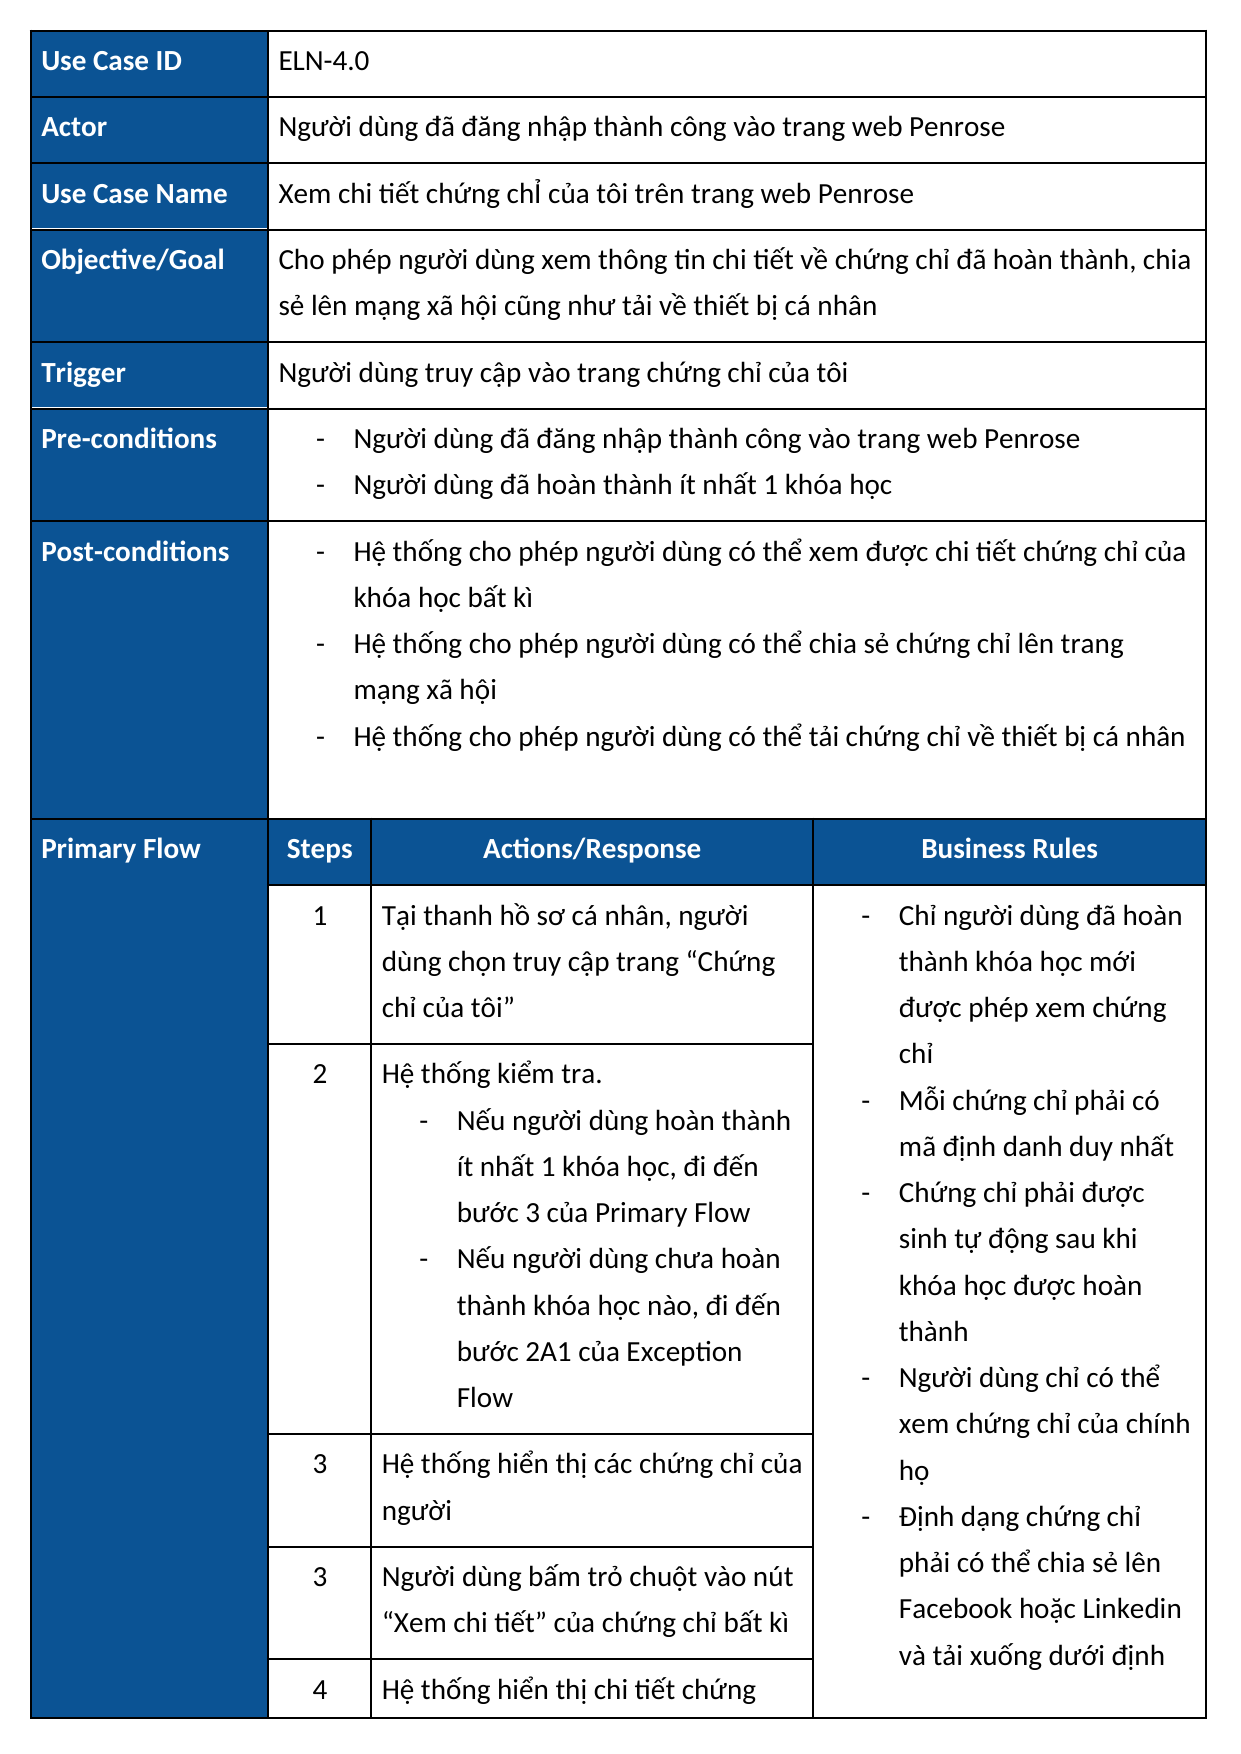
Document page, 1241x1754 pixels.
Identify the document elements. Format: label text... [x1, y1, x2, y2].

table_cell Use Case Name [32, 164, 267, 228]
table_cell Cho phép người dùng xem thông tin chi tiết về chứng chỉ đã hoàn thành, chia sẻ lên mạng xã hội cũng như tải về thiết bị cá nhân [269, 231, 1205, 341]
table_cell Post-conditions [32, 522, 267, 818]
table_cell Xem chi tiết chứng chỈ của tôi trên trang web Penrose [269, 164, 1205, 228]
table_header Use Case ID [32, 32, 267, 96]
table_cell 3 [269, 1435, 370, 1546]
table_cell Trigger [32, 343, 267, 407]
table_cell Người dùng bấm trỏ chuột vào nút “Xem chi tiết” của chứng chỉ bất kì [372, 1548, 812, 1658]
table_cell Steps [269, 820, 370, 884]
table_cell Hệ thống cho phép người dùng có thể xem được chi tiết chứng chỉ của khóa học bất kì Hệ thống cho phép người dùng có thể chia sẻ chứng chỉ lên trang mạng xã hội Hệ thống cho phép người dùng có thể tải chứng chỉ về thiết bị cá nhân [269, 522, 1205, 818]
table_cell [372, 1660, 812, 1717]
table_cell 1 [269, 886, 370, 1043]
table_cell Objective/Goal [32, 231, 267, 341]
table_cell Chỉ người dùng đã hoàn thành khóa học mới được phép xem chứng chỉ Mỗi chứng chỉ phải có mã định danh duy nhất Chứng chỉ phải được sinh tự động sau khi khóa học được hoàn thành Người dùng chỉ có thể xem chứng chỉ của chính họ Định dạng chứng chỉ phải có thể chia sẻ lên Facebook hoặc Linkedin và tải xuống dưới định dạng PDF Các nền tảng mạng xã hội được tích hợp chia sẻ phải hợp lệ và có trạng thái hoạt động Người dùng không thể chỉnh sửa nội dung chứng chỉ Ngày cấp chứng chỉ phải khớp với ngày hoàn thành khóa học [814, 886, 1205, 1717]
table_cell Người dùng đã đăng nhập thành công vào trang web Penrose Người dùng đã hoàn thành ít nhất 1 khóa học [269, 410, 1205, 520]
table_cell Primary Flow [32, 820, 267, 1717]
table_cell 2 [269, 1045, 370, 1433]
table_cell Người dùng đã đăng nhập thành công vào trang web Penrose [269, 98, 1205, 162]
table_cell Hệ thống kiểm tra. Nếu người dùng hoàn thành ít nhất 1 khóa học, đi đến bước 3 của Primary Flow Nếu người dùng chưa hoàn thành khóa học nào, đi đến bước 2A1 của Exception Flow [372, 1045, 812, 1433]
table_cell 3 [269, 1548, 370, 1658]
table_cell 4 [269, 1660, 370, 1717]
table_cell Người dùng truy cập vào trang chứng chỉ của tôi [269, 343, 1205, 407]
table_cell Pre-conditions [32, 410, 267, 520]
table_header ELN-4.0 [269, 32, 1205, 96]
table_cell Tại thanh hồ sơ cá nhân, người dùng chọn truy cập trang “Chứng chỉ của tôi” [372, 886, 812, 1043]
table_cell Actor [32, 98, 267, 162]
table_cell Actions/Response [372, 820, 812, 884]
table_cell Hệ thống hiển thị các chứng chỉ của người [372, 1435, 812, 1546]
table_cell Business Rules [814, 820, 1205, 884]
